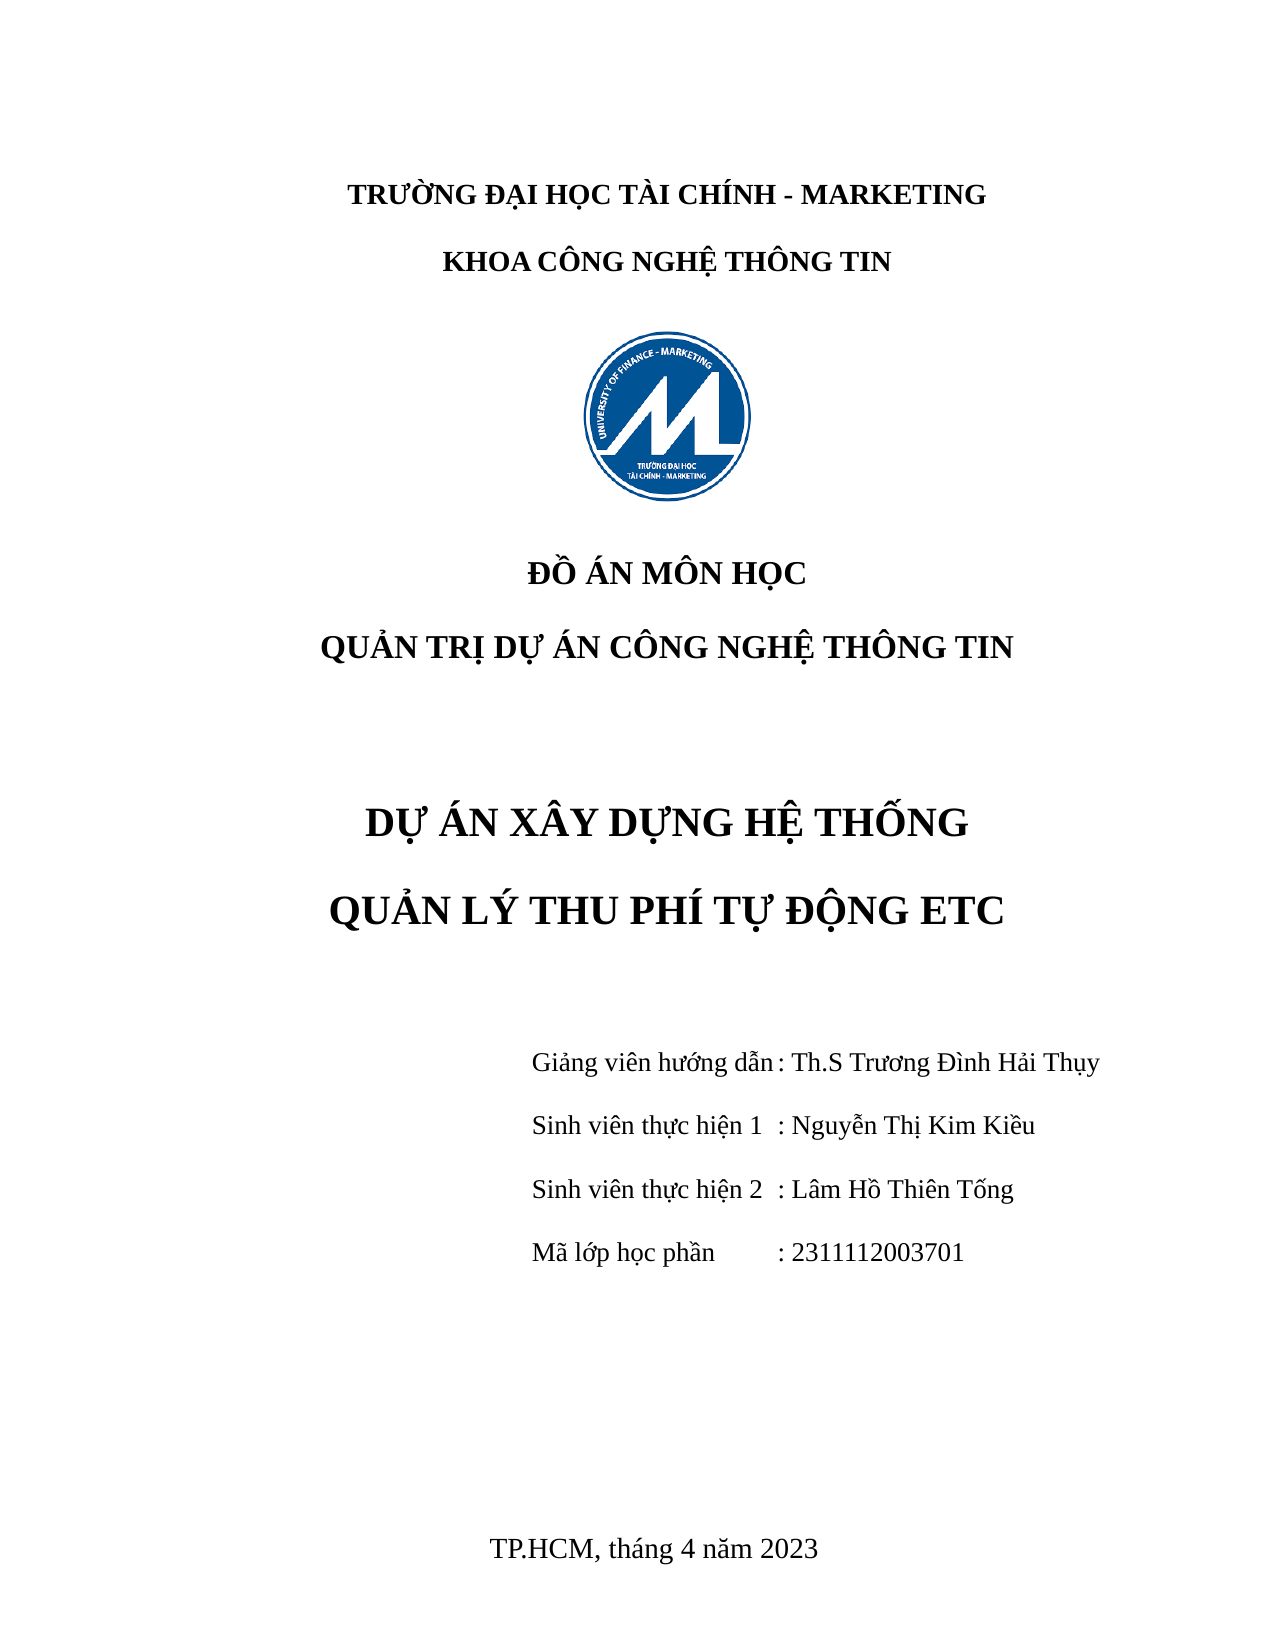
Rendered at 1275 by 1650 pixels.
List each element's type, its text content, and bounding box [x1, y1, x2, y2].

picture [578, 327, 756, 505]
text ĐỒ ÁN MÔN HỌC [177, 553, 1157, 591]
text QUẢN TRỊ DỰ ÁN CÔNG NGHỆ THÔNG TIN [177, 627, 1157, 665]
text Sinh viên thực hiện 1 : Nguyễn Thị Kim Kiều [177, 1109, 1157, 1141]
text KHOA CÔNG NGHỆ THÔNG TIN [177, 244, 1157, 278]
text DỰ ÁN XÂY DỰNG HỆ THỐNG [177, 797, 1157, 845]
text TRƯỜNG ĐẠI HỌC TÀI CHÍNH - MARKETING [177, 177, 1157, 211]
text Giảng viên hướng dẫn : Th.S Trương Đình Hải Thụy [177, 1046, 1157, 1077]
text QUẢN LÝ THU PHÍ TỰ ĐỘNG ETC [177, 886, 1157, 933]
text Mã lớp học phần : 2311112003701 [177, 1236, 1157, 1267]
text Sinh viên thực hiện 2 : Lâm Hồ Thiên Tống [177, 1173, 1157, 1204]
